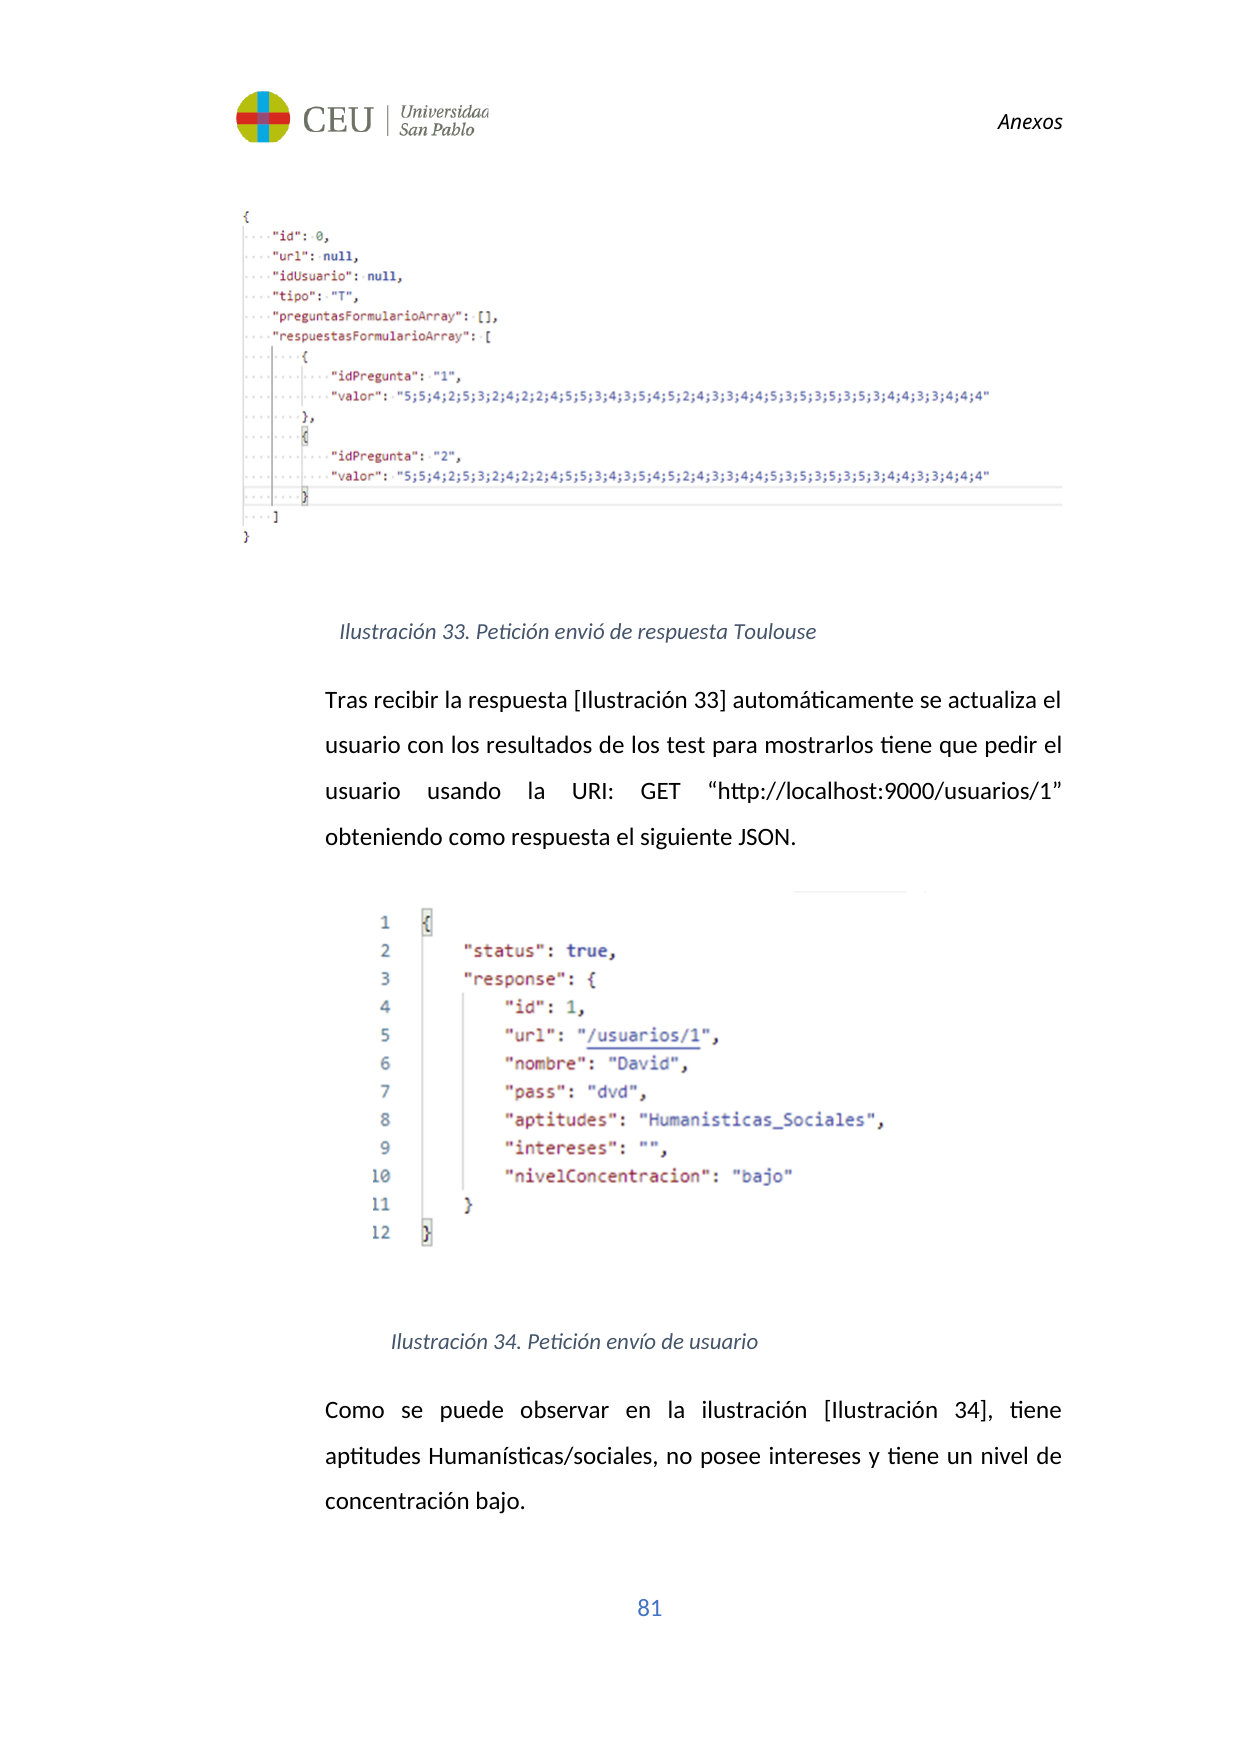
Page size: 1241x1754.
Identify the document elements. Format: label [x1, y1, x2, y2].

picture [235, 89, 489, 143]
picture [236, 206, 1063, 577]
picture [373, 891, 927, 1287]
